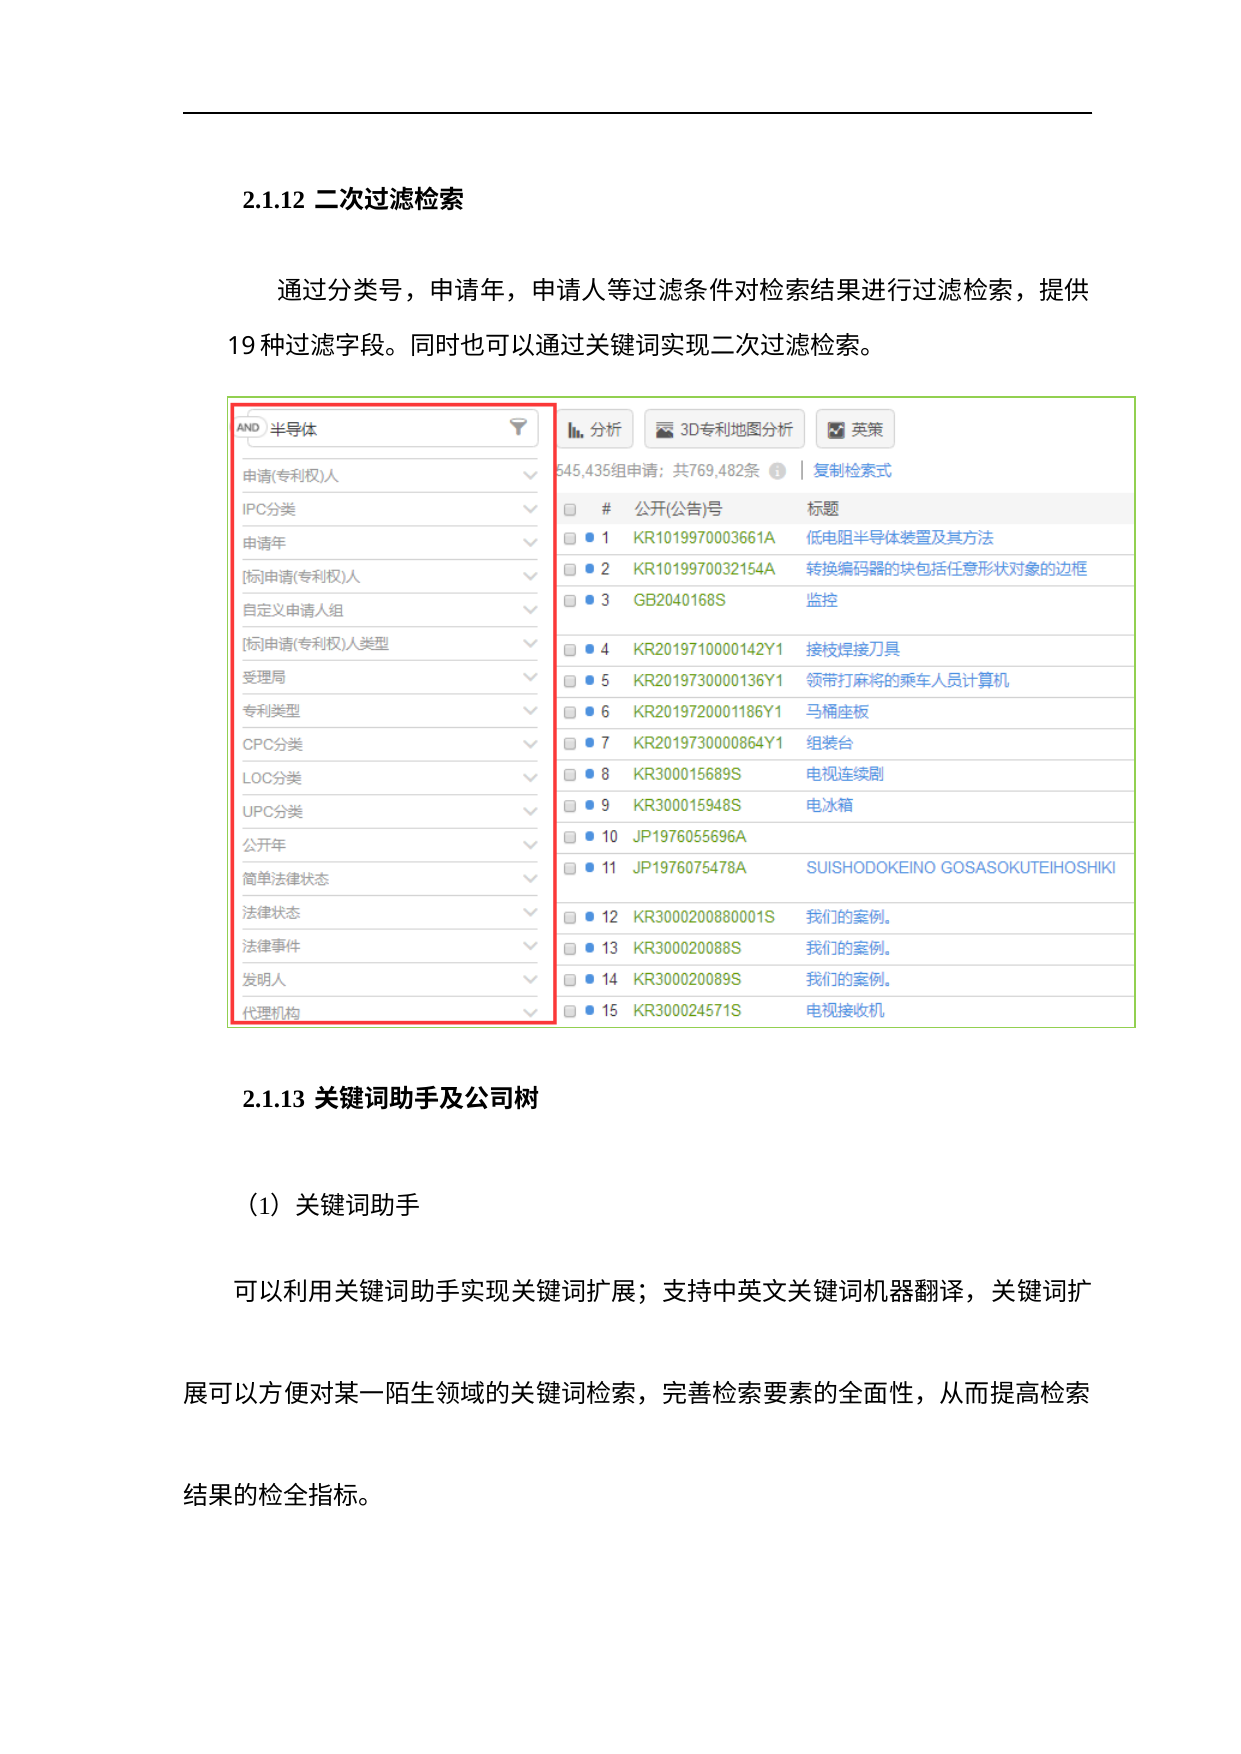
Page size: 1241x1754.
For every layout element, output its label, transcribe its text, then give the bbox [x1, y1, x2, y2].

text 可以利用关键词助手实现关键词扩展；支持中英文关键词机器翻译，关键词扩展可以方便对某一陌生领域的关键词检索，完善检索要素的全面性，从而提高检索结果的检全指标。 [183, 1256, 1092, 1528]
picture [228, 398, 1134, 1027]
subtitle 二次过滤检索 [242, 164, 1092, 232]
text 通过分类号，申请年，申请人等过滤条件对检索结果进行过滤检索，提供19种过滤字段。同时也可以通过关键词实现二次过滤检索。 [227, 271, 1092, 361]
subtitle 关键词助手及公司树 [242, 1063, 1092, 1131]
text （1）关键词助手 [183, 1170, 1092, 1238]
